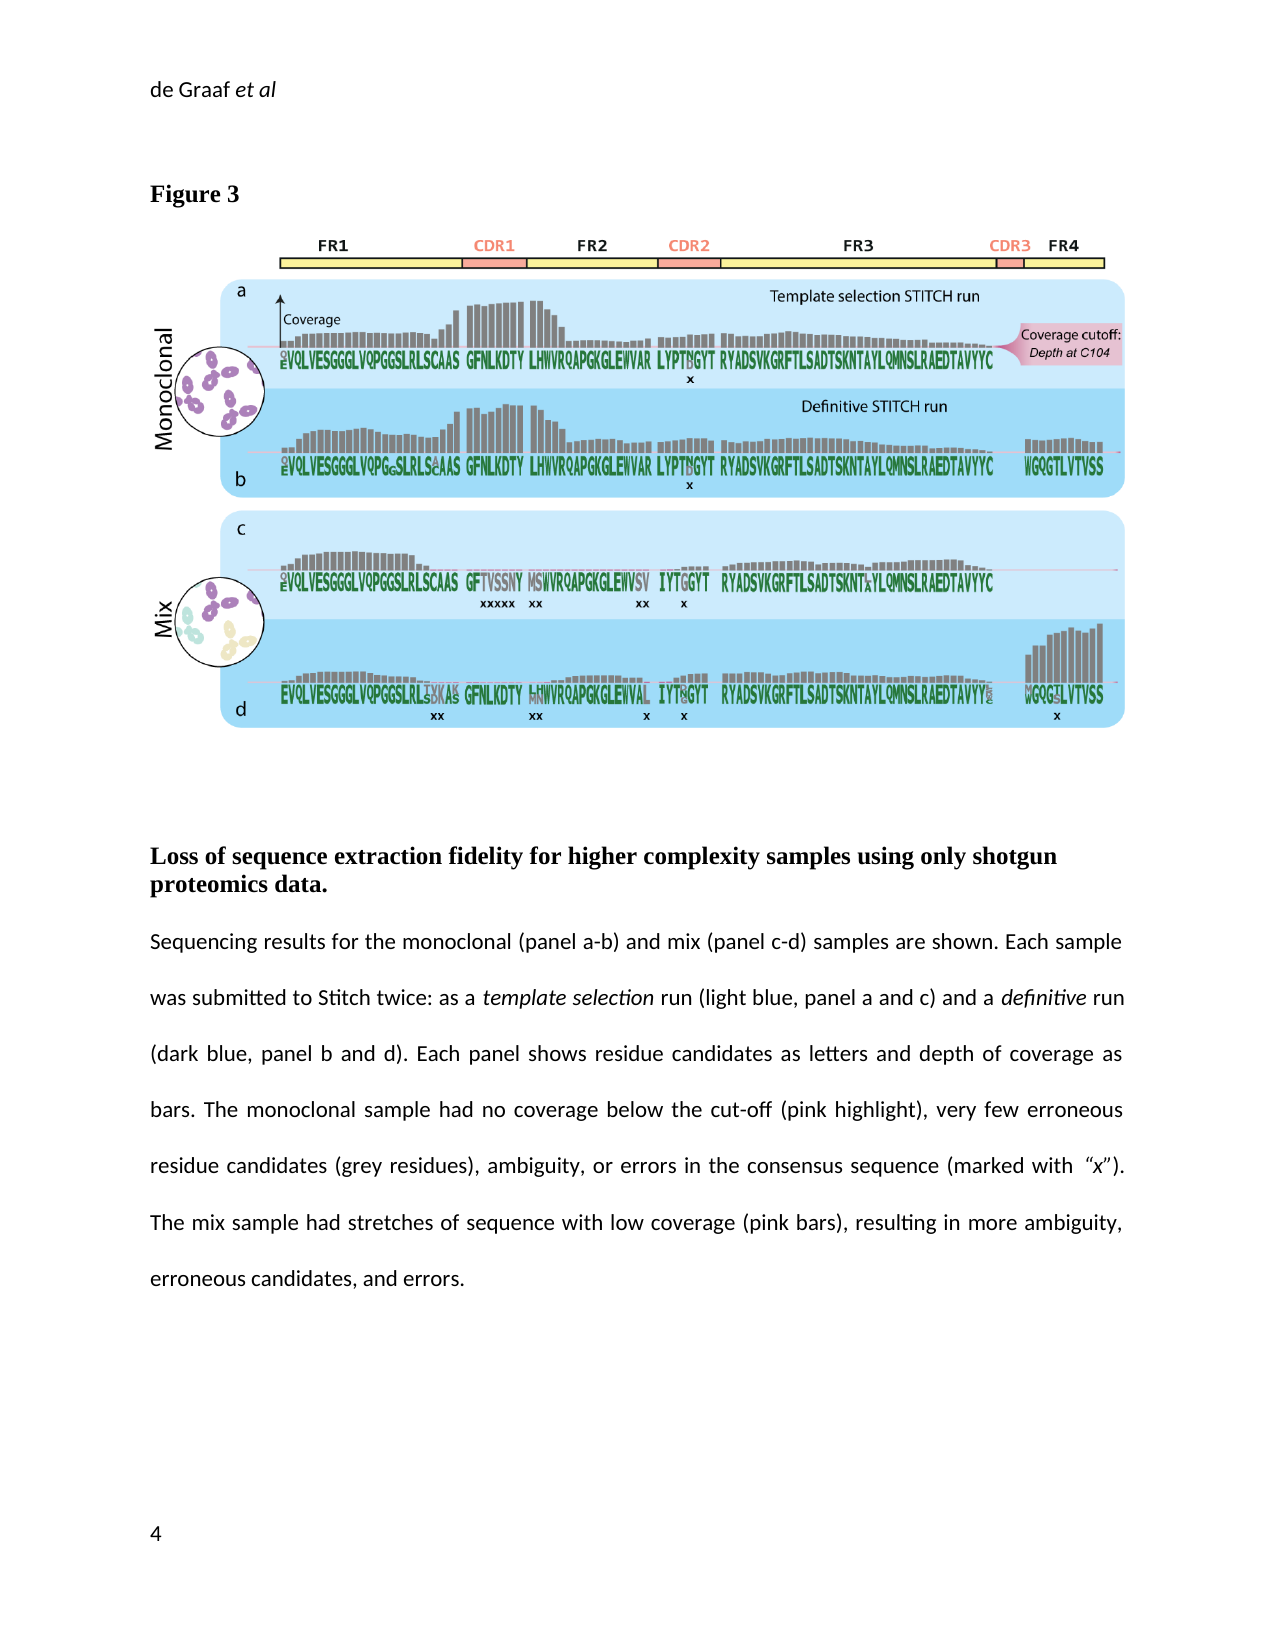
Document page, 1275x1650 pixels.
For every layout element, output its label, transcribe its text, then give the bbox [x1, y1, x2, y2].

picture [150, 237, 1125, 728]
subtitle Loss of sequence extraction fidelity for higher complexity samples using only shotgun proteomics data. [150, 841, 1125, 898]
subtitle Figure 3 [150, 179, 1125, 208]
text Sequencing results for the monoclonal (panel a-b) and mix (panel c-d) samples are shown. Each sample was submitted to Stitch twice: as a template selection run (light blue, panel a and c) and a definitive run (dark blue, panel b and d). Each panel shows residue candidates as letters and depth of coverage as bars. The monoclonal sample had no coverage below the cut-off (pink highlight), very few erroneous residue candidates (grey residues), ambiguity, or errors in the consensus sequence (marked with “x”). The mix sample had stretches of sequence with low coverage (pink bars), resulting in more ambiguity, erroneous candidates, and errors. [150, 927, 1125, 1292]
